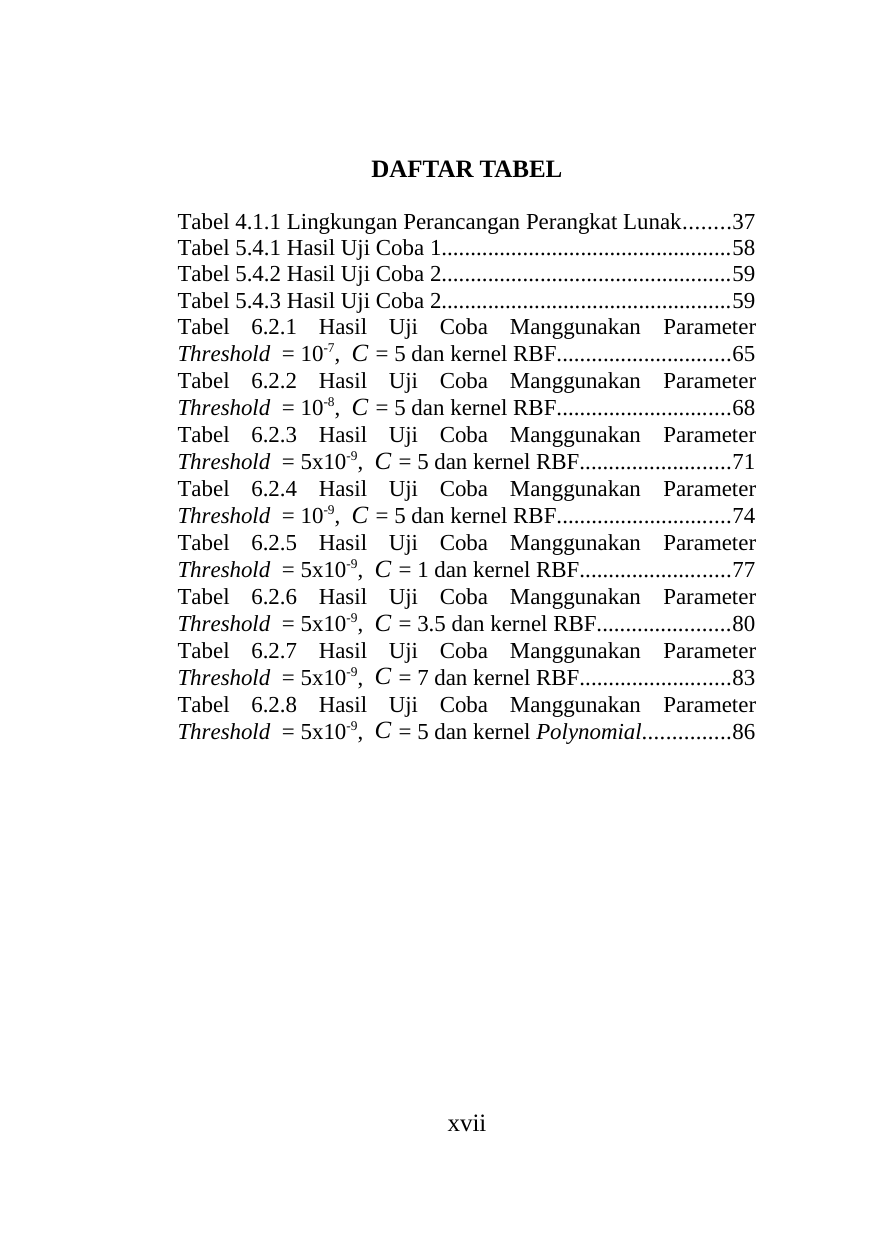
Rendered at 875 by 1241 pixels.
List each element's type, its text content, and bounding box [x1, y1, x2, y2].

text Tabel 6.2.1 Hasil Uji Coba Manggunakan Parameter Threshold = 10-7, = 5 dan kernel RBF 65 [177, 313, 756, 367]
text Tabel 6.2.3 Hasil Uji Coba Manggunakan Parameter Threshold = 5x10-9, = 5 dan kernel RBF 71 [177, 421, 756, 475]
text Tabel 5.4.3 Hasil Uji Coba 2 59 [177, 287, 756, 313]
text Tabel 6.2.5 Hasil Uji Coba Manggunakan Parameter Threshold = 5x10-9, = 1 dan kernel RBF 77 [177, 529, 756, 583]
text Tabel 6.2.7 Hasil Uji Coba Manggunakan Parameter Threshold = 5x10-9, = 7 dan kernel RBF 83 [177, 637, 756, 691]
text Tabel 4.1.1 Lingkungan Perancangan Perangkat Lunak 37 [177, 208, 756, 234]
text Tabel 5.4.2 Hasil Uji Coba 2 59 [177, 260, 756, 287]
text Tabel 6.2.8 Hasil Uji Coba Manggunakan Parameter Threshold = 5x10-9, = 5 dan kernel Polynomial 86 [177, 691, 756, 745]
text Tabel 5.4.1 Hasil Uji Coba 1 58 [177, 234, 756, 260]
text Tabel 6.2.4 Hasil Uji Coba Manggunakan Parameter Threshold = 10-9, = 5 dan kernel RBF 74 [177, 475, 756, 529]
text Tabel 6.2.6 Hasil Uji Coba Manggunakan Parameter Threshold = 5x10-9, = 3.5 dan kernel RBF 80 [177, 583, 756, 637]
text Tabel 6.2.2 Hasil Uji Coba Manggunakan Parameter Threshold = 10-8, = 5 dan kernel RBF 68 [177, 367, 756, 421]
subtitle DAFTAR TABEL [177, 154, 756, 183]
